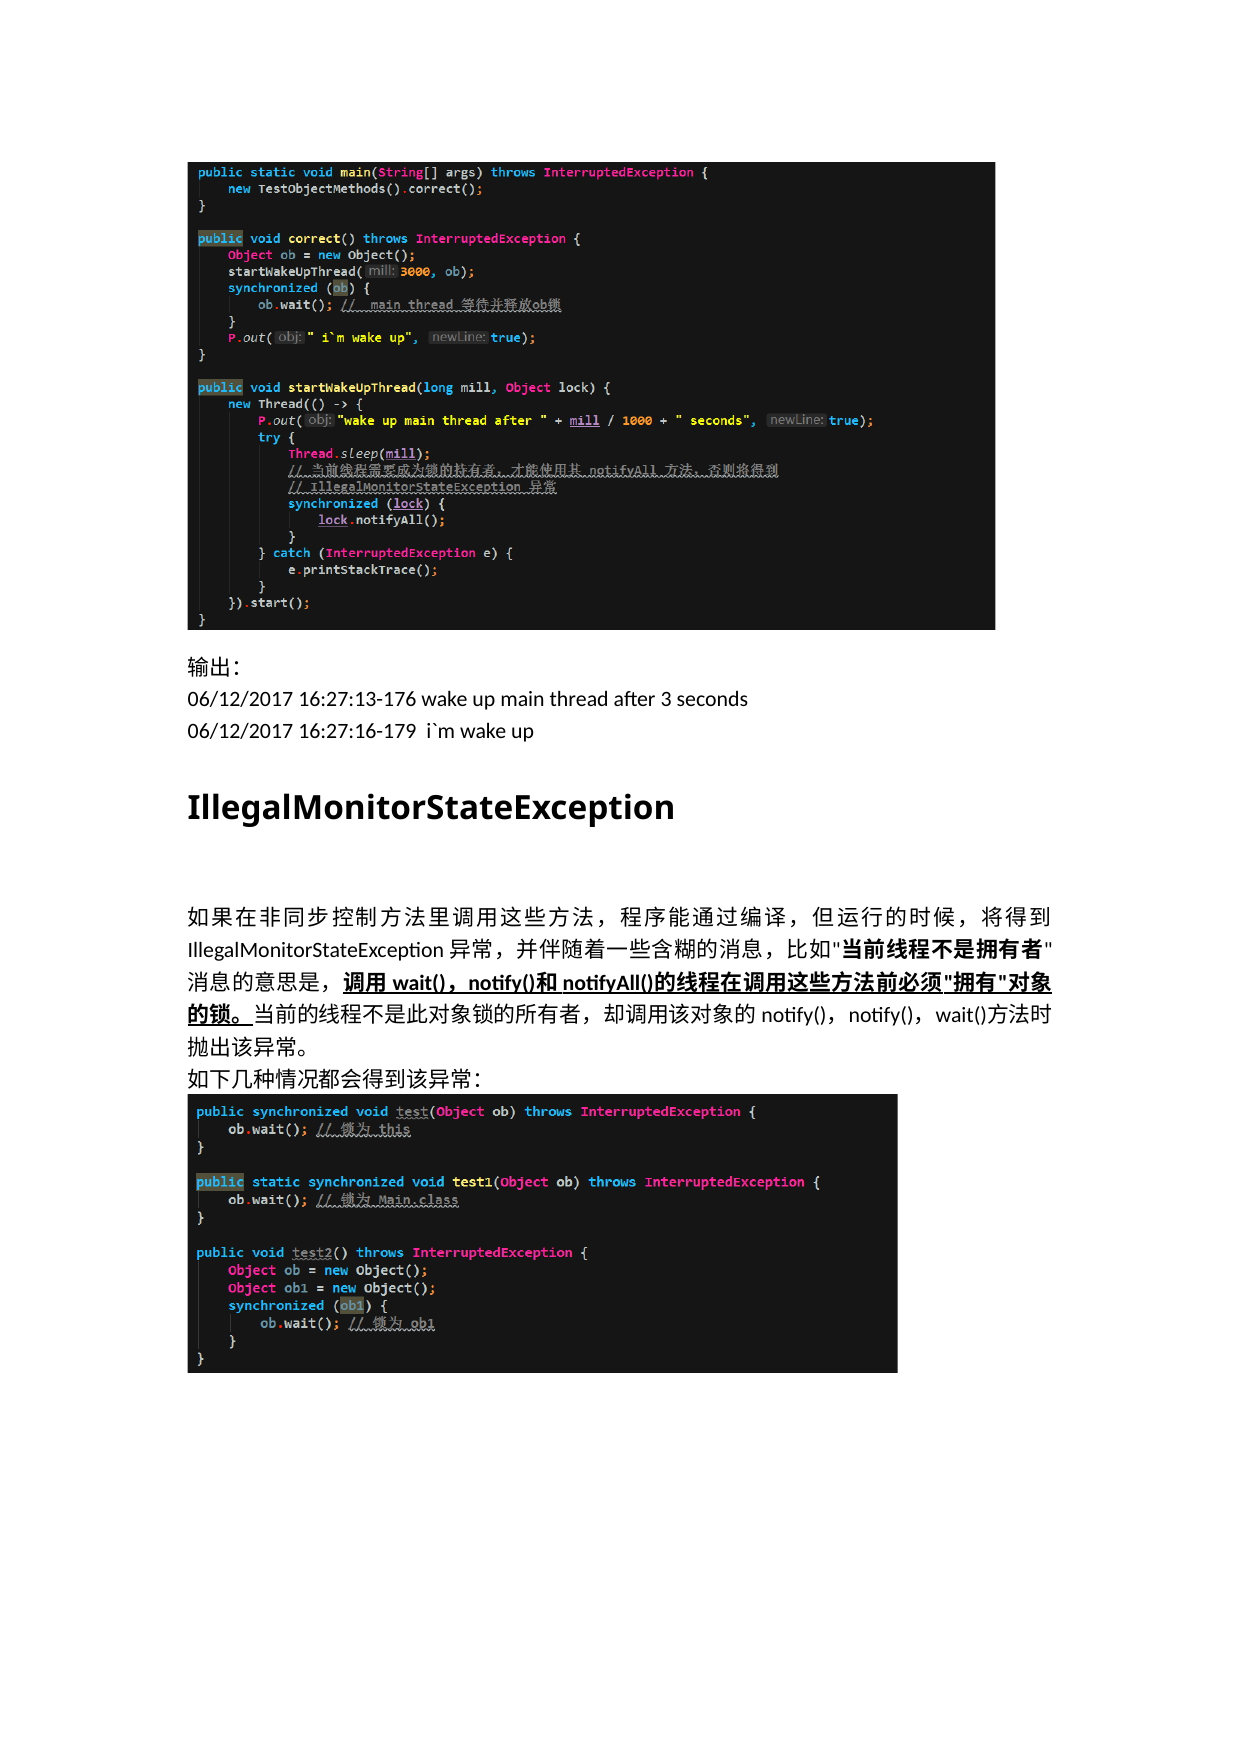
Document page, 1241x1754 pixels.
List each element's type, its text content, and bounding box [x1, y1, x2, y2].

text 如果在非同步控制方法里调用这些方法，程序能通过编译，但运行的时候，将得到IllegalMonitorStateException异常，并伴随着一些含糊的消息，比如"当前线程不是拥有者"。消息的意思是，调用wait()，notify()和notifyAll()的线程在调用这些方法前必须"拥有"对象的锁。当前的线程不是此对象锁的所有者，却调用该对象的notify()，notify()，wait()方法时抛出该异常。 [187, 899, 1053, 1062]
subtitle IllegalMonitorStateException [187, 774, 1053, 839]
picture [187, 162, 996, 630]
text 如下几种情况都会得到该异常： [187, 1062, 1053, 1094]
text 输出： [187, 649, 1053, 682]
text 06/12/2017 16:27:13-176 wake up main thread after 3 seconds [187, 682, 1053, 714]
text 06/12/2017 16:27:16-179 i`m wake up [187, 714, 1053, 747]
picture [187, 1094, 898, 1373]
